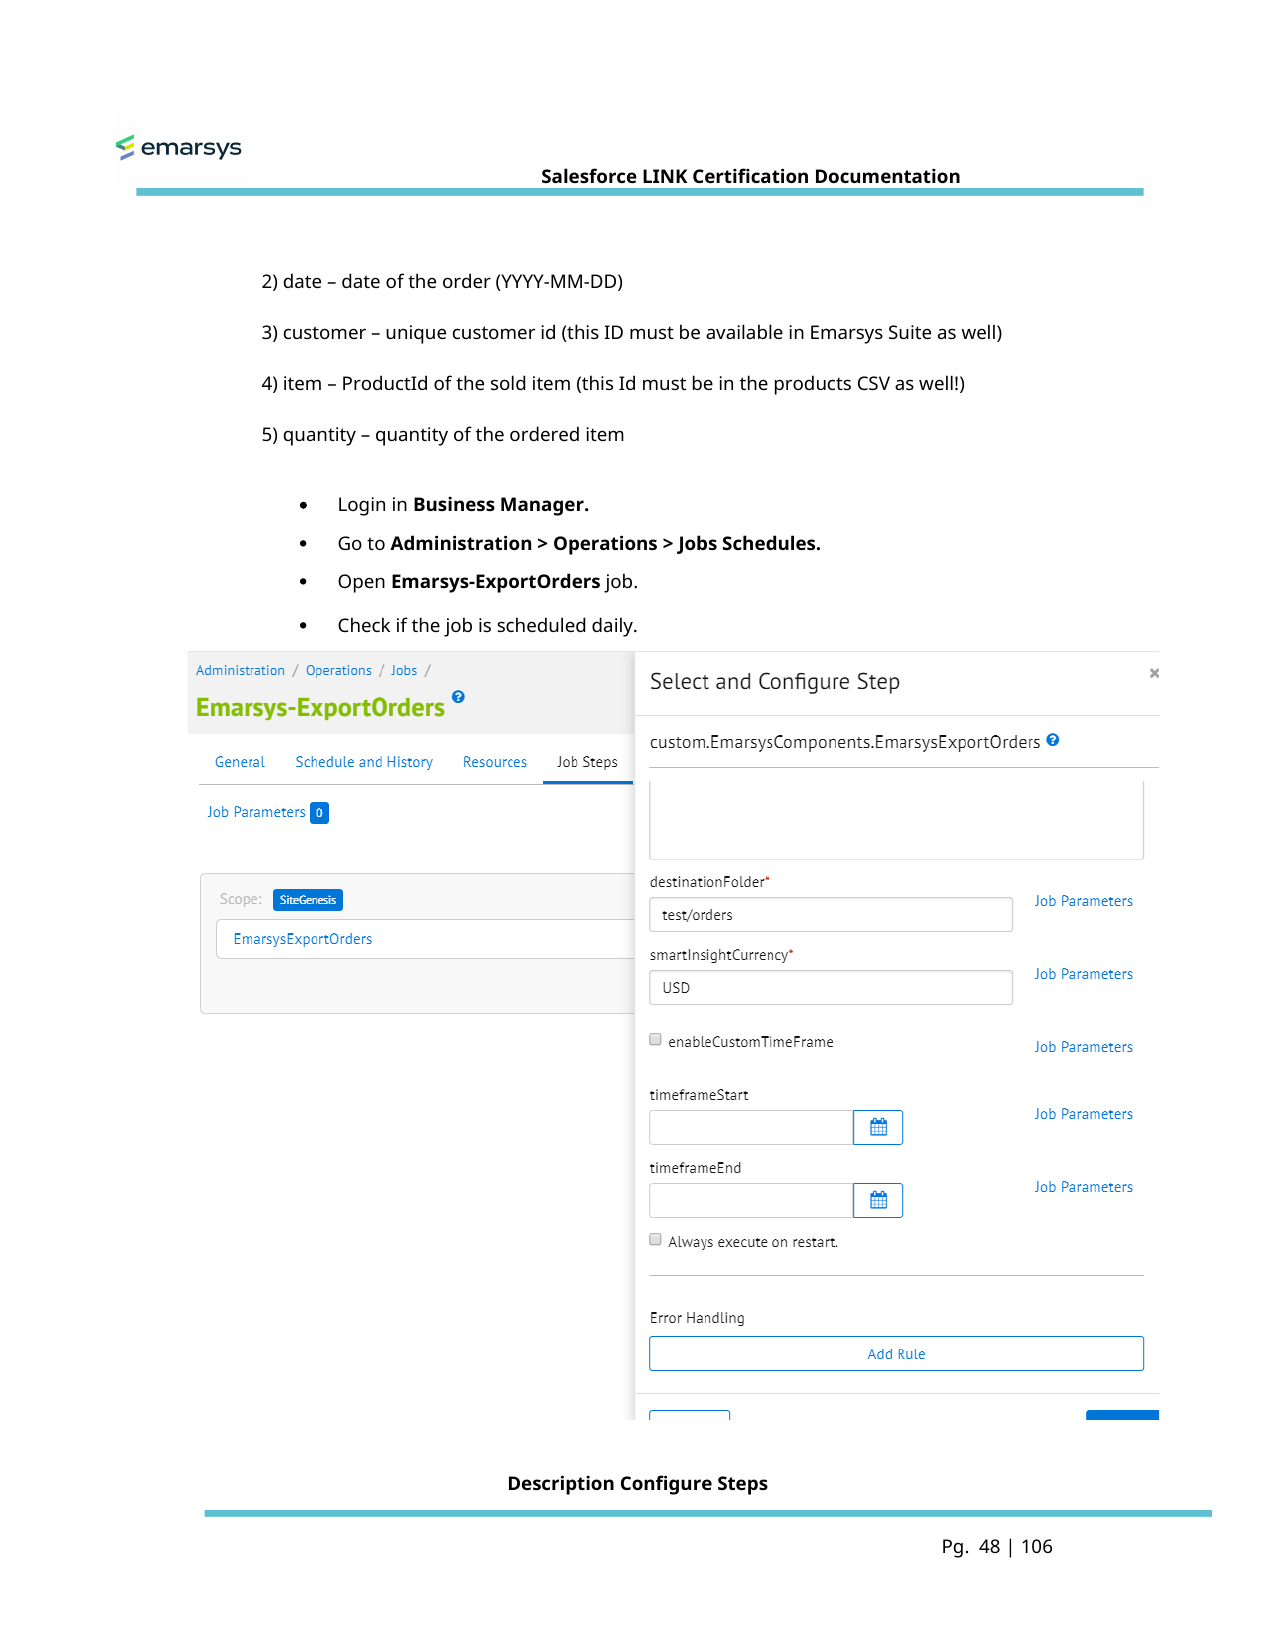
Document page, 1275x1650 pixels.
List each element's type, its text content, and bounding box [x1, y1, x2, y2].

text Description Configure Steps [187, 1470, 1087, 1496]
text 3) customer – unique customer id (this ID must be available in Emarsys Suite as well) [261, 320, 1087, 345]
list Open Emarsys-ExportOrders job. [300, 568, 1087, 594]
picture [187, 651, 1160, 1420]
list Go to Administration > Operations > Jobs Schedules. [300, 530, 1087, 556]
picture [136, 188, 1144, 196]
text 4) item – ProductId of the sold item (this Id must be in the products CSV as well!) [261, 371, 1087, 396]
picture [113, 111, 244, 184]
text 2) date – date of the order (YYYY-MM-DD) [261, 269, 1087, 294]
list Check if the job is scheduled daily. [300, 613, 1087, 638]
text 5) quantity – quantity of the ordered item [261, 422, 1087, 447]
list Login in Business Manager. [300, 492, 1087, 517]
picture [204, 1510, 1212, 1517]
